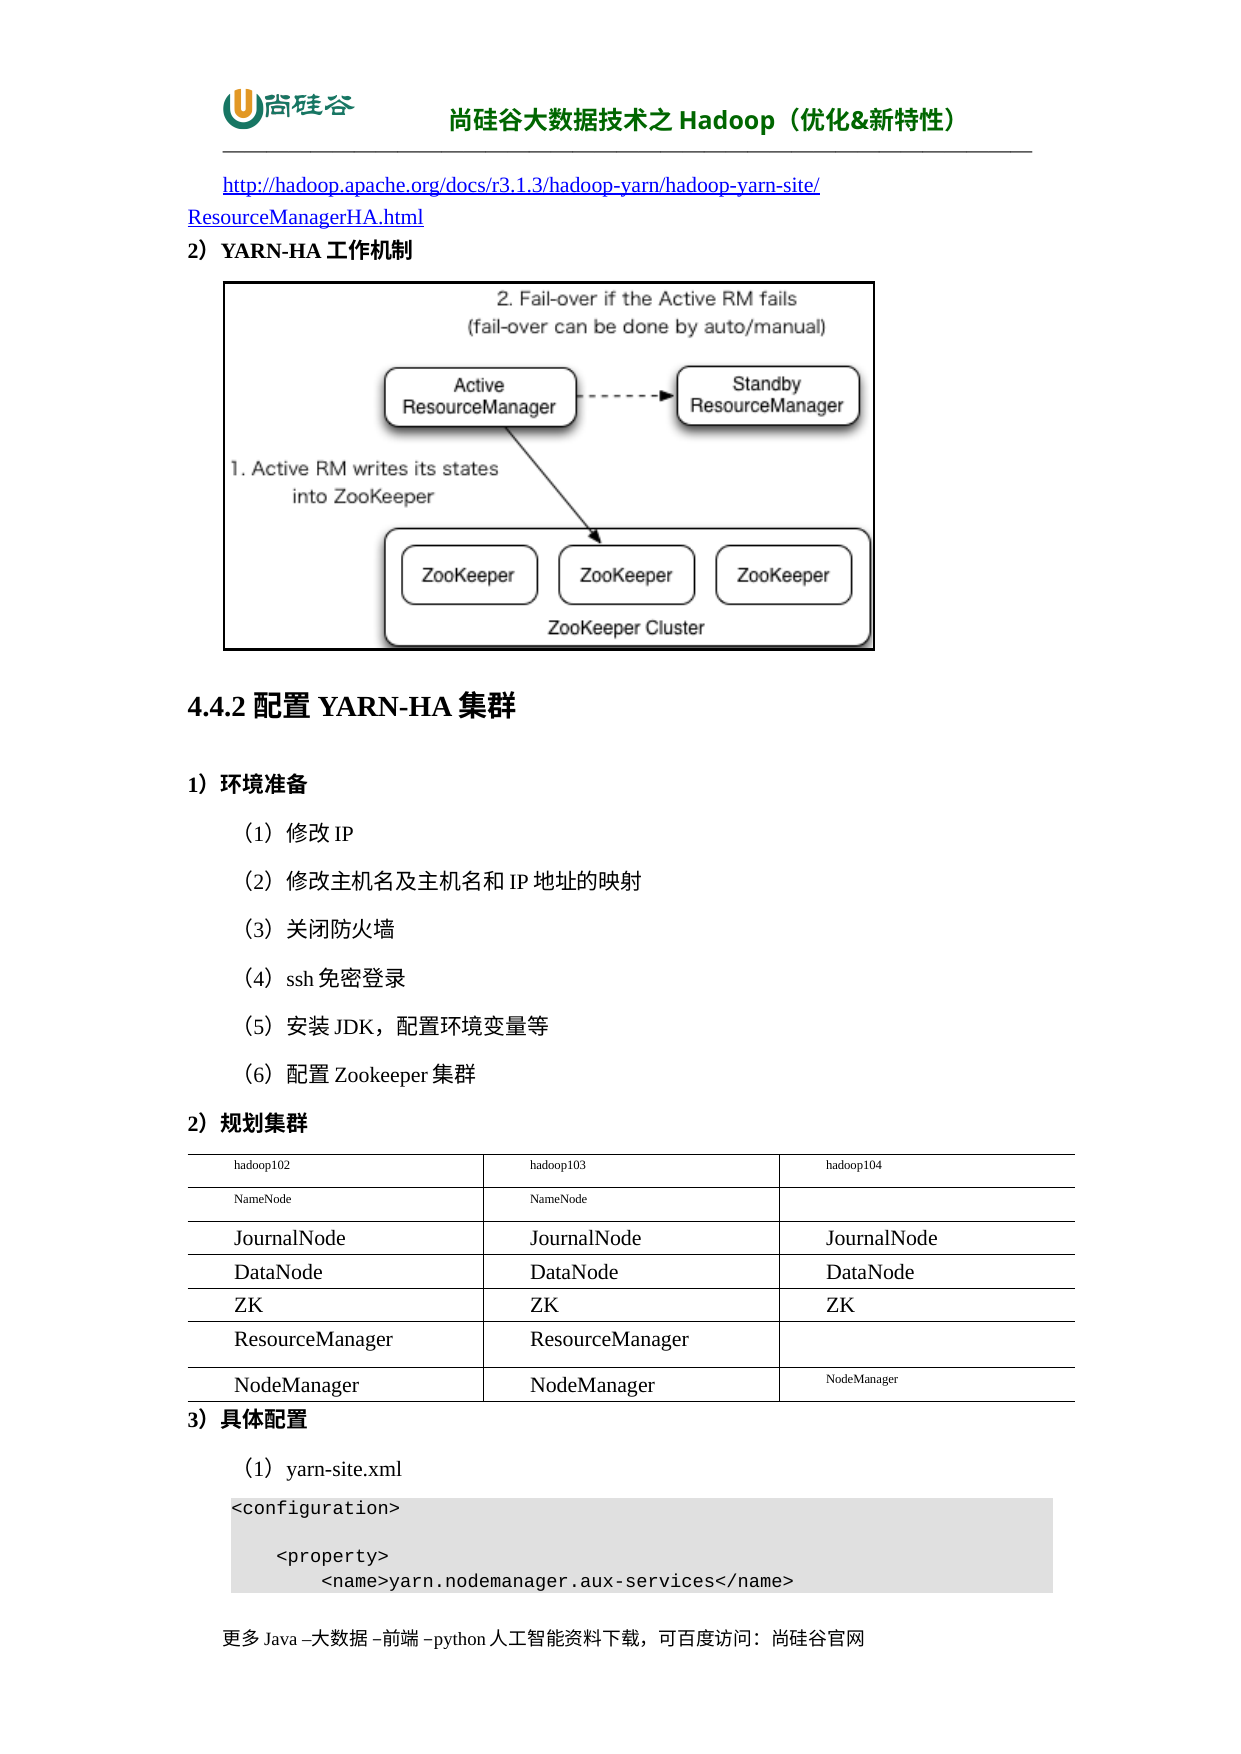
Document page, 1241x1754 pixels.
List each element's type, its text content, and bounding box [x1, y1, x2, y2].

table_cell JournalNode [780, 1222, 1075, 1254]
table_cell ResourceManager [188, 1322, 483, 1367]
table_cell [780, 1322, 1075, 1367]
table_header hadoop102 [188, 1155, 483, 1187]
table_cell [780, 1188, 1075, 1221]
table_cell DataNode [484, 1255, 779, 1288]
list （5）安装JDK，配置环境变量等 [231, 1008, 1053, 1041]
table_header hadoop103 [484, 1155, 779, 1187]
table_cell JournalNode [188, 1222, 483, 1254]
table_cell NodeManager [780, 1368, 1075, 1401]
table_cell DataNode [188, 1255, 483, 1288]
table_cell NodeManager [484, 1368, 779, 1401]
table_cell ZK [484, 1289, 779, 1321]
table_cell JournalNode [484, 1222, 779, 1254]
list （4）ssh免密登录 [231, 960, 1053, 993]
table_cell NodeManager [188, 1368, 483, 1401]
text （1）yarn-site.xml [231, 1450, 1053, 1483]
text <property> [231, 1547, 1053, 1568]
picture [225, 284, 873, 648]
list （1）修改IP [231, 815, 1053, 848]
text <name>yarn.nodemanager.aux-services</name> [231, 1572, 1053, 1593]
text http://hadoop.apache.org/docs/r3.1.3/hadoop-yarn/hadoop-yarn-site/ResourceManagerHA.html [187, 168, 1053, 233]
list 2）YARN-HA工作机制 [187, 233, 1053, 266]
table_cell ZK [780, 1289, 1075, 1321]
picture [222, 88, 356, 130]
list 2）规划集群 [187, 1105, 1053, 1138]
table_header hadoop104 [780, 1155, 1075, 1187]
table_cell ResourceManager [484, 1322, 779, 1367]
list （2）修改主机名及主机名和IP地址的映射 [231, 863, 1053, 896]
table_cell NameNode [484, 1188, 779, 1221]
table_cell ZK [188, 1289, 483, 1321]
list （6）配置Zookeeper集群 [231, 1057, 1053, 1089]
list 3）具体配置 [187, 1402, 1053, 1434]
table_cell NameNode [188, 1188, 483, 1221]
list （3）关闭防火墙 [231, 912, 1053, 944]
list 1）环境准备 [187, 767, 1053, 799]
table_cell DataNode [780, 1255, 1075, 1288]
text <configuration> [231, 1498, 1053, 1520]
subtitle 4.4.2 配置YARN-HA集群 [187, 671, 1053, 736]
